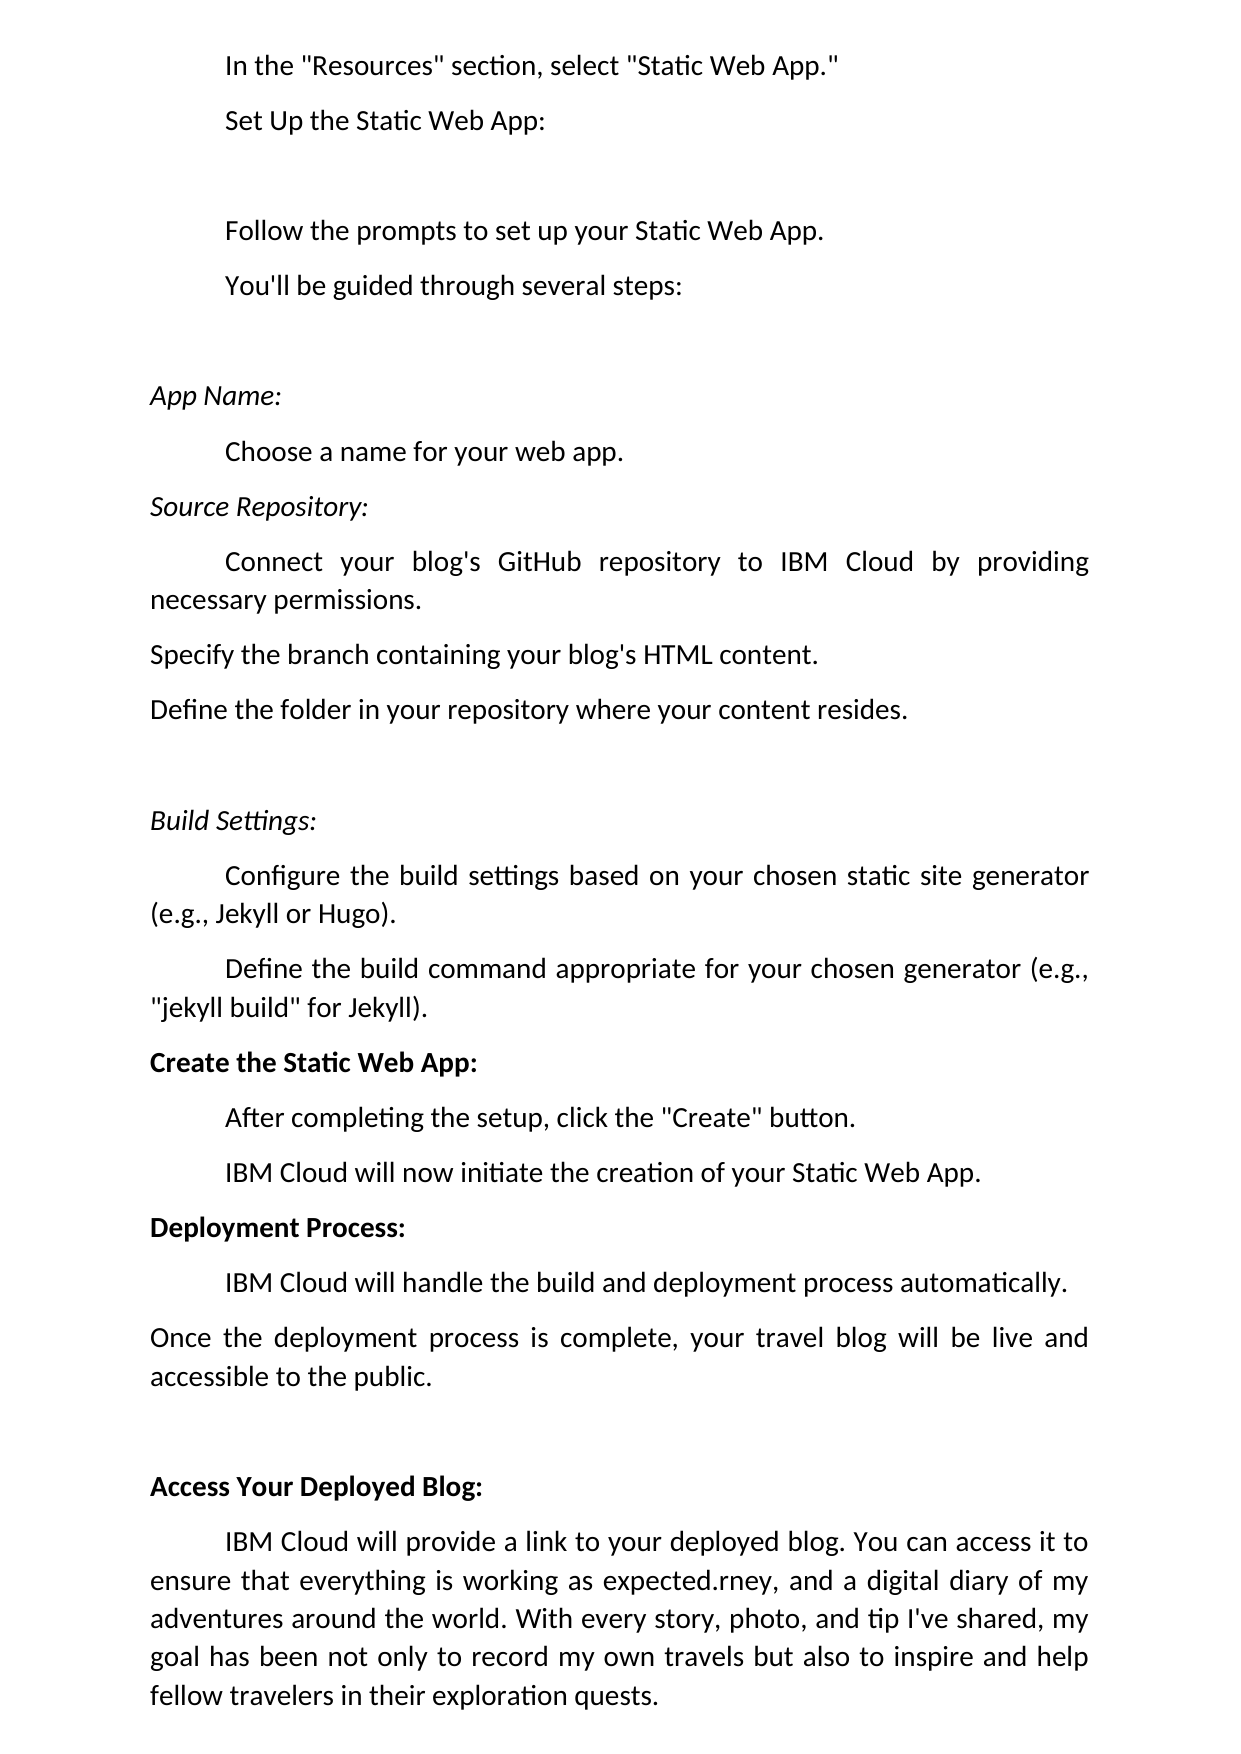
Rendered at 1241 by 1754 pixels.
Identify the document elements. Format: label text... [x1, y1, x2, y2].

text Access Your Deployed Blog: [150, 1468, 1090, 1504]
text You'll be guided through several steps: [150, 267, 1090, 303]
text Deployment Process: [150, 1209, 1090, 1245]
text Follow the prompts to set up your Static Web App. [150, 212, 1090, 248]
text Define the build command appropriate for your chosen generator (e.g., "jekyll build" for Jekyll). [150, 950, 1090, 1024]
text Set Up the Static Web App: [150, 102, 1090, 138]
text IBM Cloud will provide a link to your deployed blog. You can access it to ensure that everything is working as expected.rney, and a digital diary of my adventures around the world. With every story, photo, and tip I've shared, my goal has been not only to record my own travels but also to inspire and help fellow travelers in their exploration quests. [150, 1523, 1090, 1712]
text App Name: [150, 377, 1090, 413]
text After completing the setup, click the "Create" button. [150, 1099, 1090, 1134]
text Define the folder in your repository where your content resides. [150, 691, 1090, 727]
text Choose a name for your web app. [150, 433, 1090, 468]
text IBM Cloud will handle the build and deployment process automatically. [150, 1264, 1090, 1300]
text Configure the build settings based on your chosen static site generator (e.g., Jekyll or Hugo). [150, 857, 1090, 931]
text IBM Cloud will now initiate the creation of your Static Web App. [150, 1154, 1090, 1190]
text Specify the branch containing your blog's HTML content. [150, 636, 1090, 672]
text Build Settings: [150, 802, 1090, 837]
text In the "Resources" section, select "Static Web App." [150, 47, 1090, 82]
text Create the Static Web App: [150, 1044, 1090, 1079]
text Source Repository: [150, 488, 1090, 523]
text Once the deployment process is complete, your travel blog will be live and accessible to the public. [150, 1319, 1090, 1393]
text Connect your blog's GitHub repository to IBM Cloud by providing necessary permissions. [150, 543, 1090, 617]
